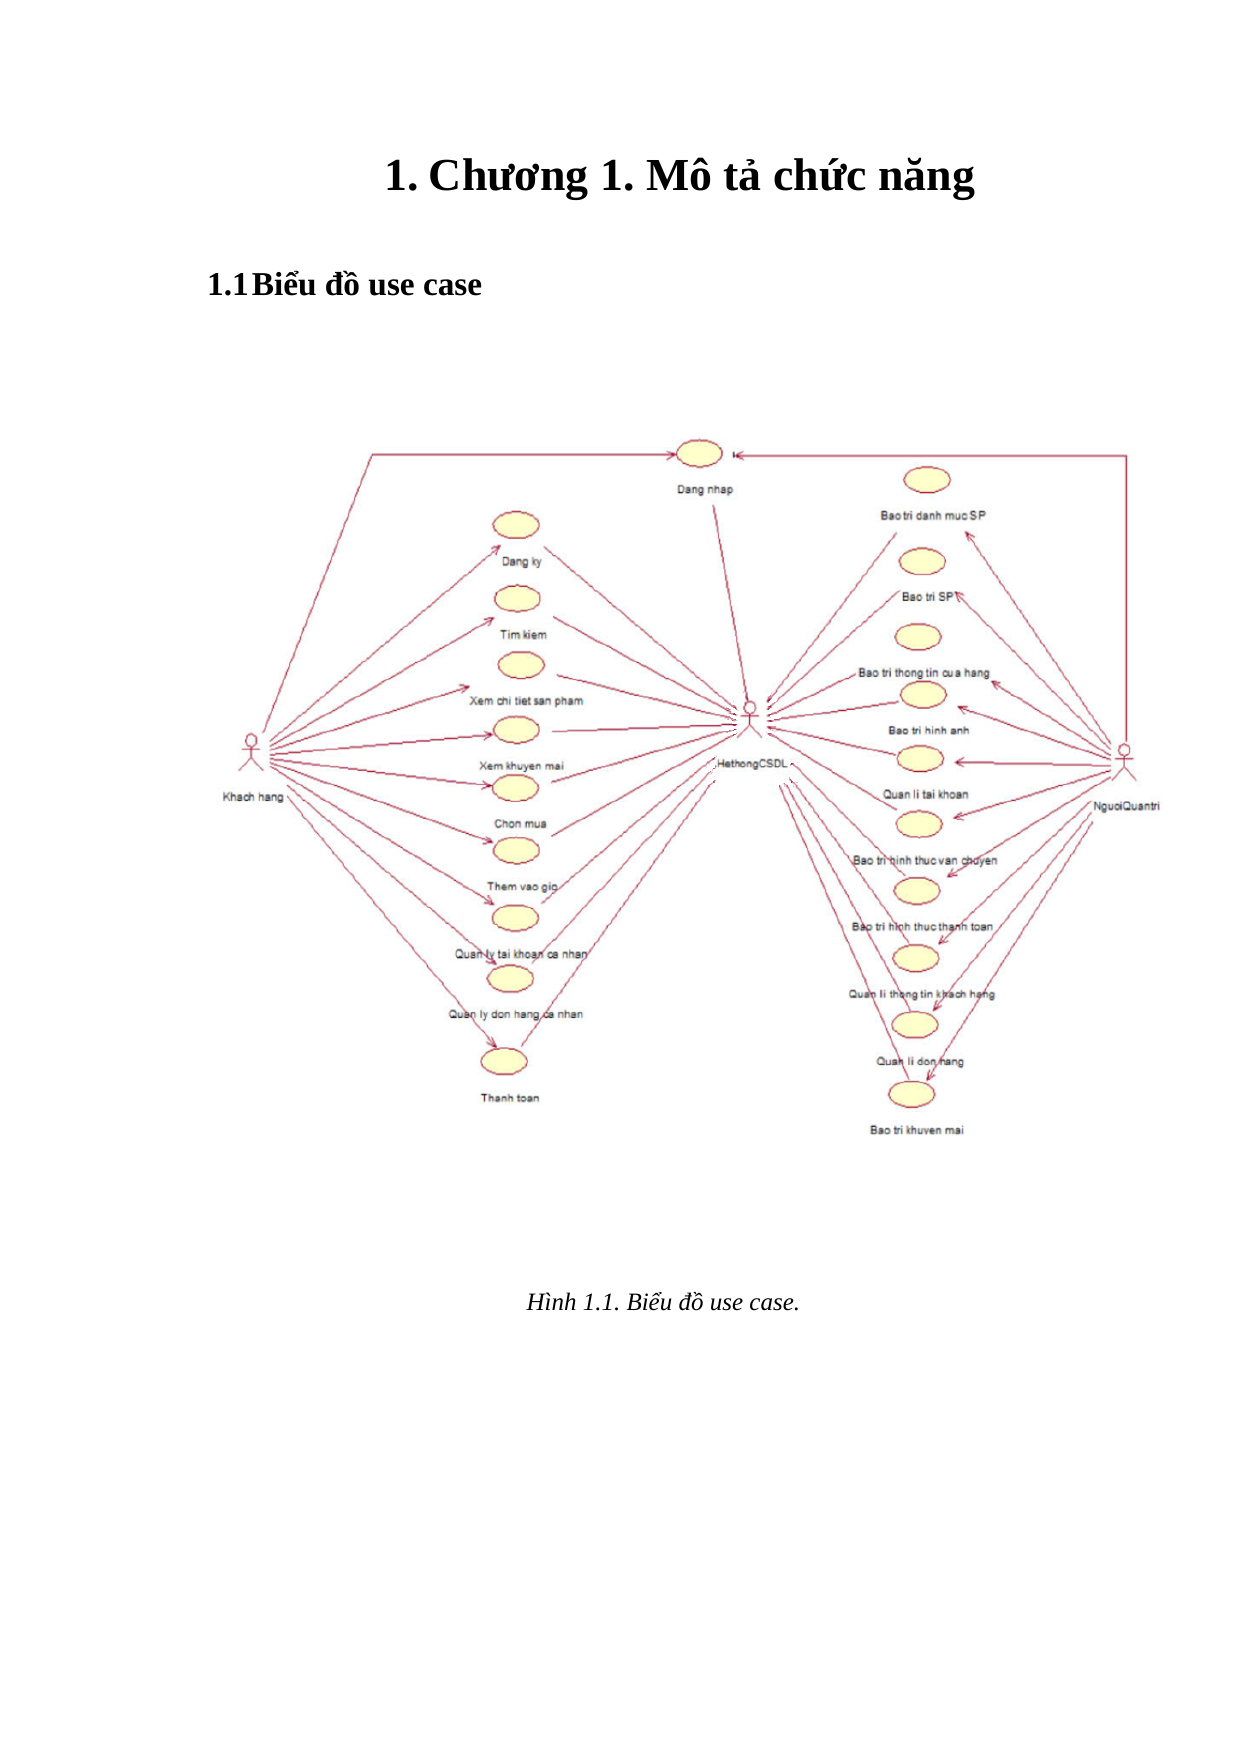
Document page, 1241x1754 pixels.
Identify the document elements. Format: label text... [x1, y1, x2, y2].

picture [206, 435, 1177, 1170]
subtitle Biểu đồ use case [207, 264, 1122, 303]
subtitle Chương 1. Mô tả chức năng [237, 148, 1122, 200]
text Hình 1.1. Biểu đồ use case. [207, 1287, 1122, 1316]
